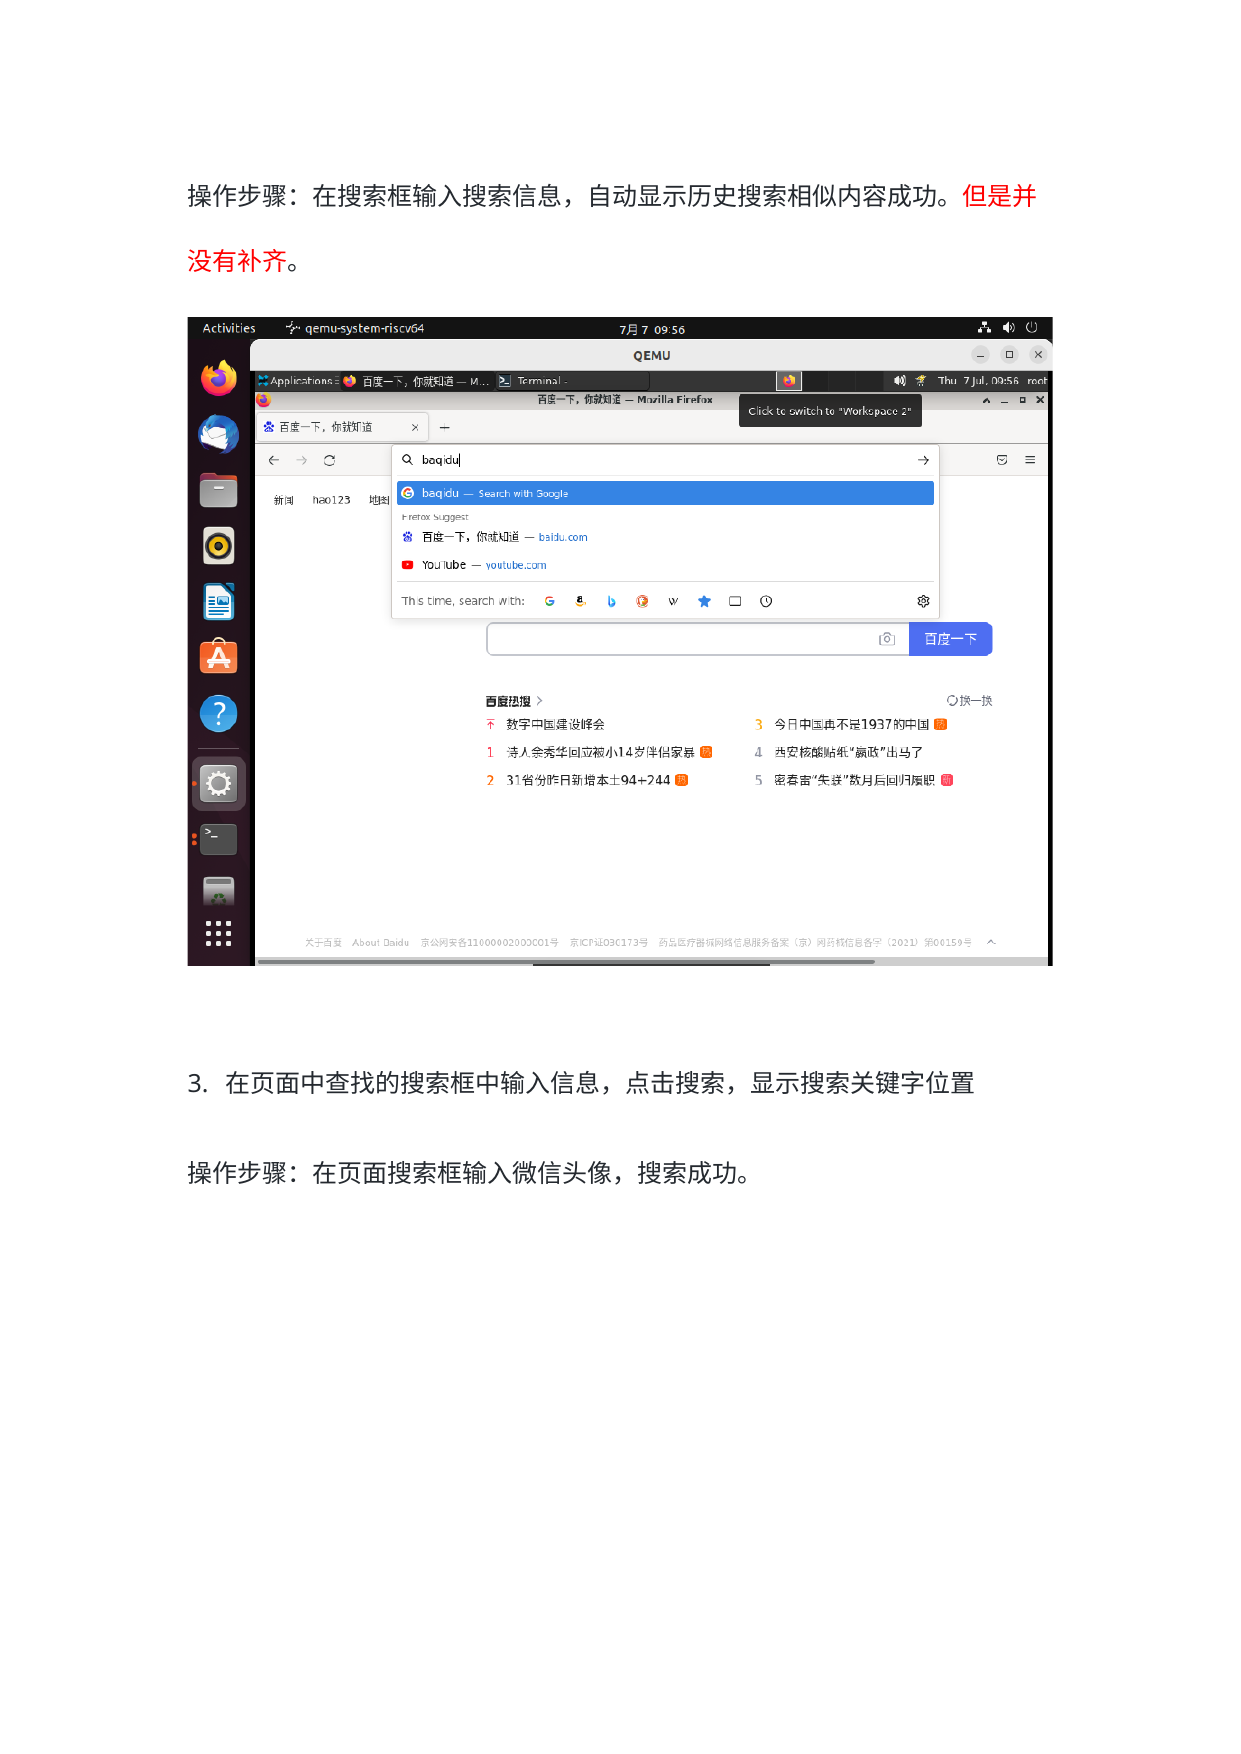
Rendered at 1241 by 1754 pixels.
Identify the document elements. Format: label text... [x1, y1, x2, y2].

text 操作步骤：在搜索框输入搜索信息，自动显示历史搜索相似内容成功。但是并没有补齐。 [187, 162, 1053, 292]
picture [187, 317, 1053, 966]
text 操作步骤：在页面搜索框输入微信头像，搜索成功。 [187, 1139, 1053, 1204]
list 在页面中查找的搜索框中输入信息，点击搜索，显示搜索关键字位置 [187, 1049, 1053, 1114]
